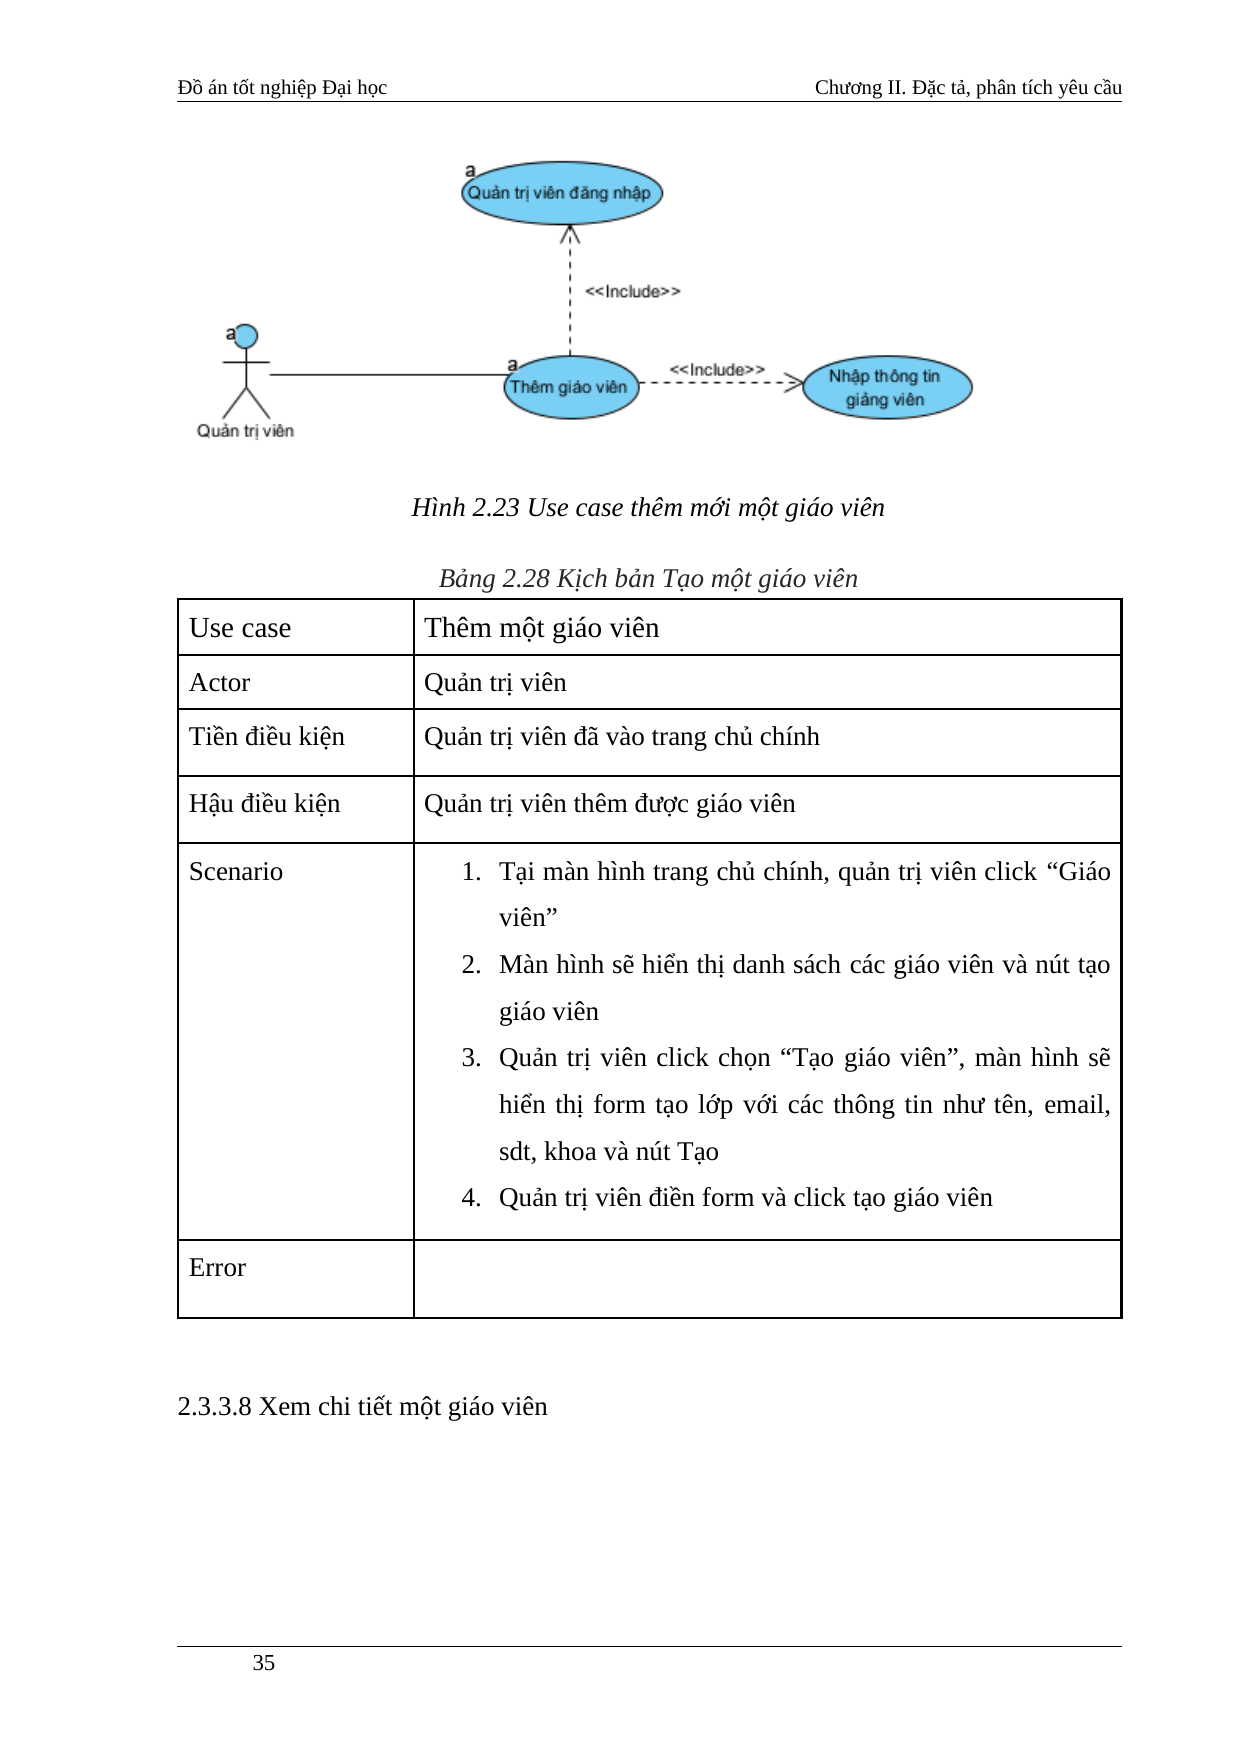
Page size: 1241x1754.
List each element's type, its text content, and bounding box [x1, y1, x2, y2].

table_header Use case [179, 600, 413, 654]
picture [177, 130, 1006, 484]
subtitle Bảng 2.28 Kịch bản Tạo một giáo viên [177, 562, 1122, 593]
table_cell Quản trị viên đã vào trang chủ chính [415, 710, 1120, 775]
table_cell Quản trị viên [415, 656, 1120, 708]
table_header Thêm một giáo viên [415, 600, 1120, 654]
table_cell Tại màn hình trang chủ chính, quản trị viên click “Giáo viên” Màn hình sẽ hiển thị danh sách các giáo viên và nút tạo giáo viên Quản trị viên click chọn “Tạo giáo viên”, màn hình sẽ hiển thị form tạo lớp với các thông tin như tên, email, sdt, khoa và nút Tạo Quản trị viên điền form và click tạo giáo viên [415, 844, 1120, 1238]
table_cell Scenario [179, 844, 413, 1238]
table_cell [415, 1241, 1120, 1317]
table_cell Actor [179, 656, 413, 708]
text 2.3.3.8 Xem chi tiết một giáo viên [177, 1390, 1122, 1421]
subtitle Hình 2.23 Use case thêm mới một giáo viên [177, 492, 1122, 523]
table_cell Quản trị viên thêm được giáo viên [415, 777, 1120, 842]
table_cell Tiền điều kiện [179, 710, 413, 775]
table_cell Error [179, 1241, 413, 1317]
table_cell Hậu điều kiện [179, 777, 413, 842]
